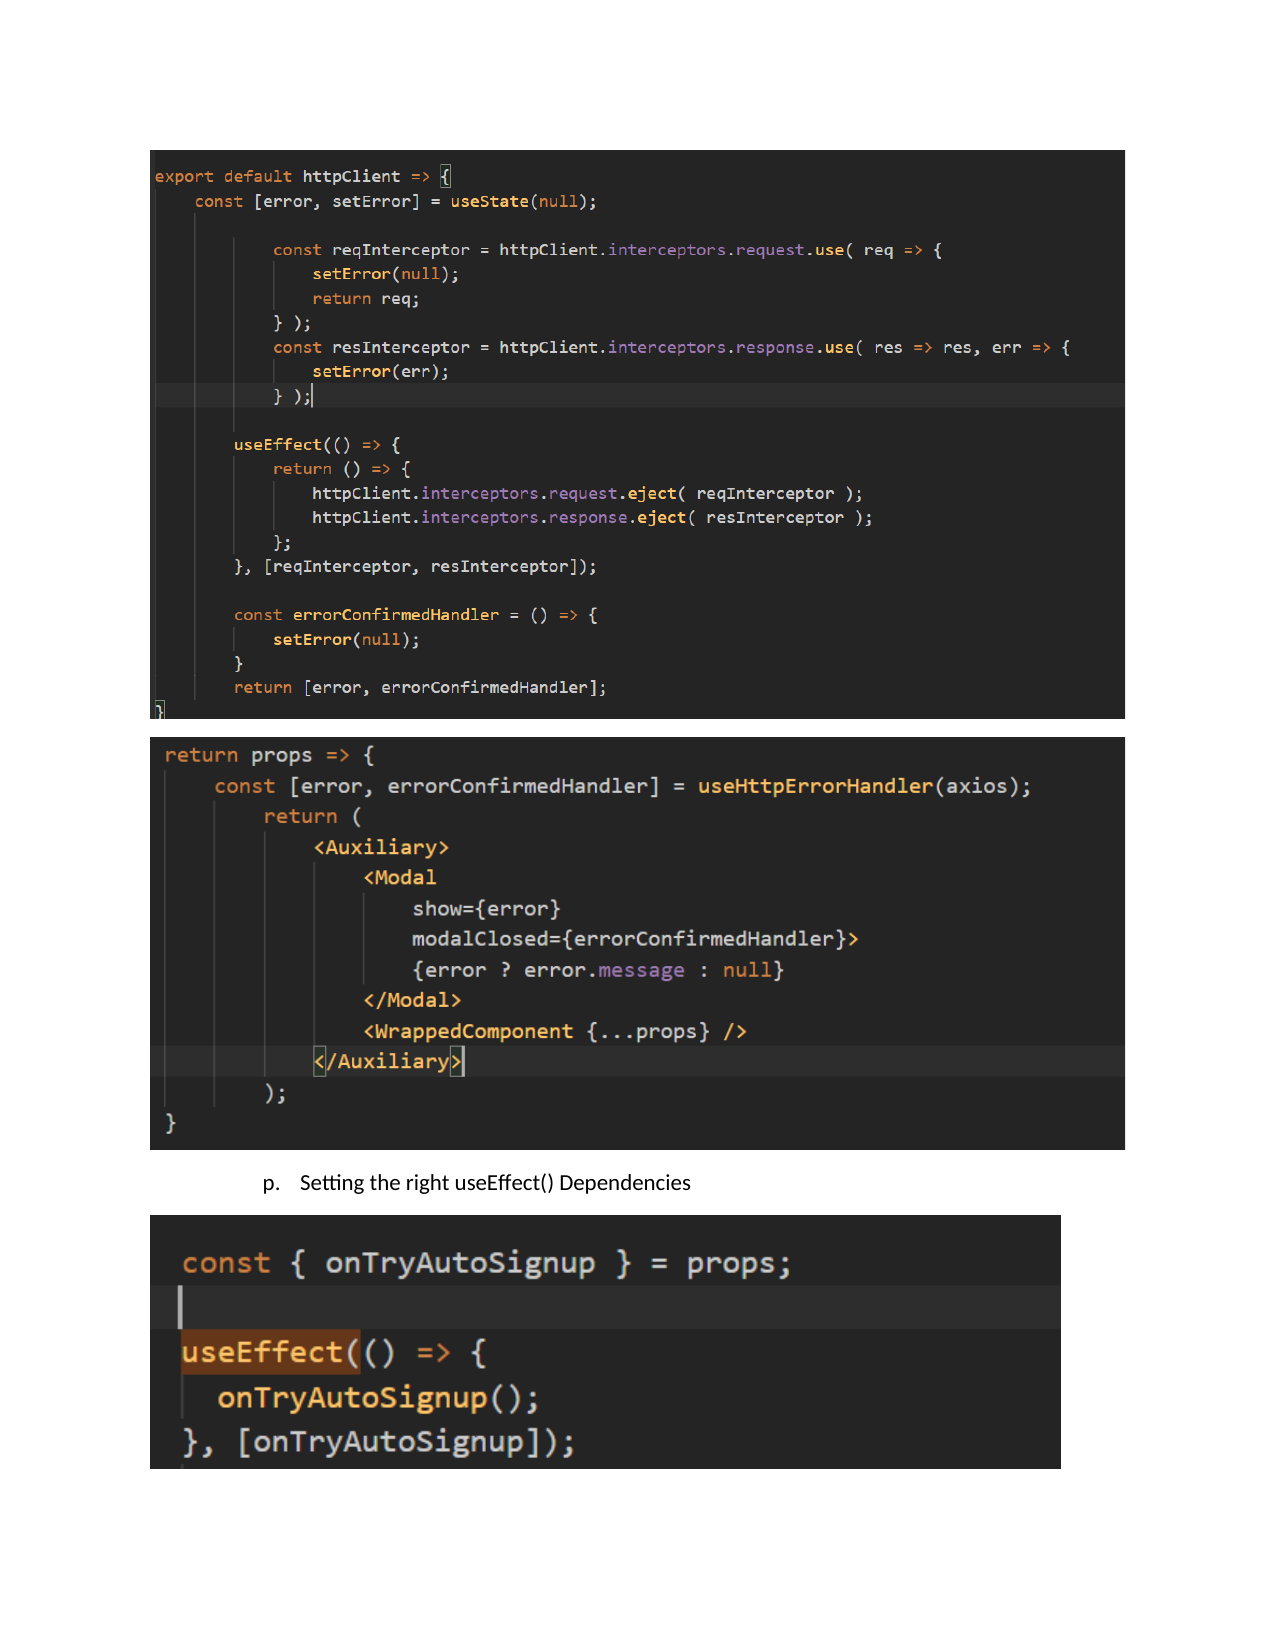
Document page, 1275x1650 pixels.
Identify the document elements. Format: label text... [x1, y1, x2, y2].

list Setting the right useEffect() Dependencies [262, 1168, 1125, 1196]
picture [150, 1215, 1061, 1469]
picture [150, 737, 1125, 1150]
picture [150, 150, 1125, 719]
